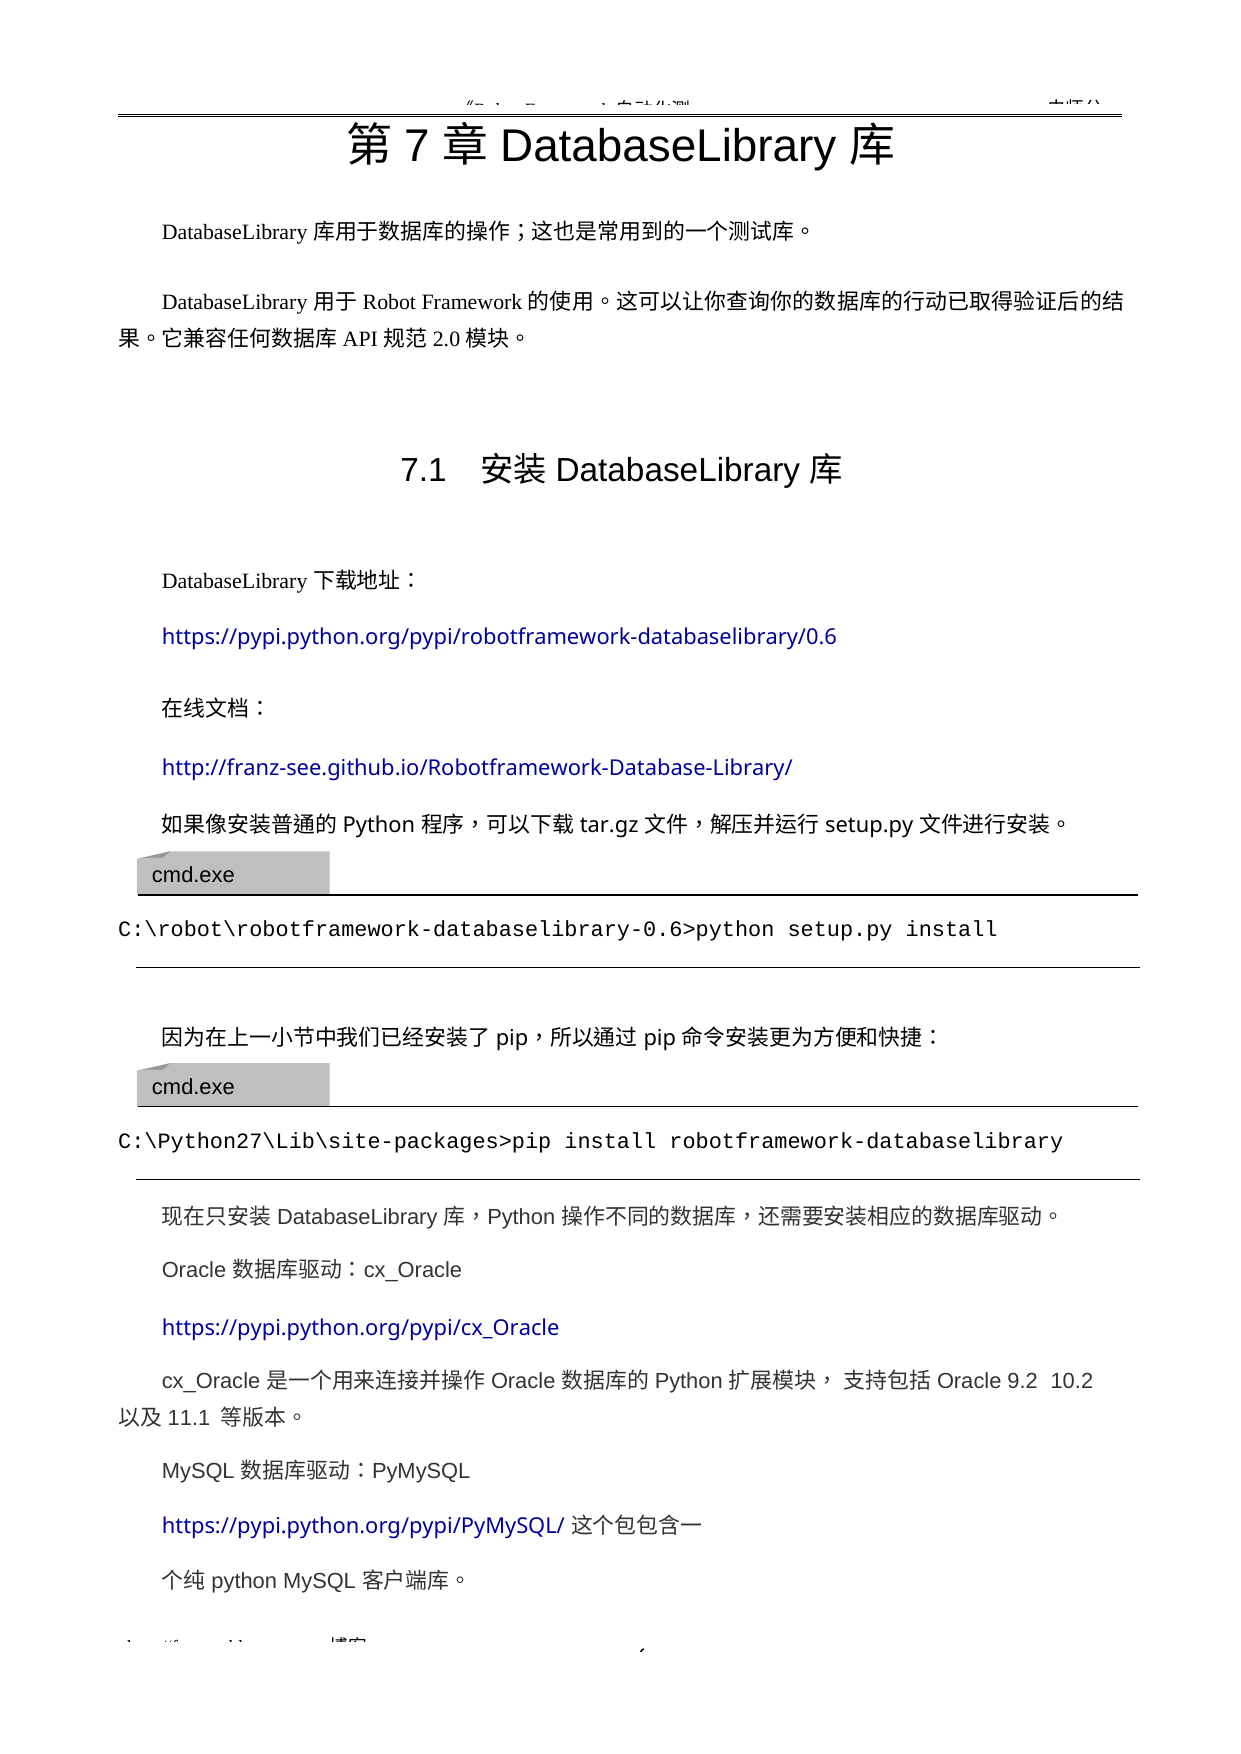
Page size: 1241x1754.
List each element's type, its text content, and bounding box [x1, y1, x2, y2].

text DatabaseLibrary 下载地址： [162, 565, 1134, 595]
text https://pypi.python.org/pypi/cx_Oracle [162, 1312, 1134, 1341]
text 现在只安装 DatabaseLibrary 库，Python 操作不同的数据库，还需要安装相应的数据库驱动。 [162, 1201, 1134, 1230]
text 在线文档： [162, 693, 1134, 722]
text C:\robot\robotframework-databaselibrary-0.6>python setup.py install [118, 918, 1134, 943]
list 安装 DatabaseLibrary 库 [400, 445, 1134, 491]
text Oracle 数据库驱动：cx_Oracle [162, 1254, 1134, 1284]
text DatabaseLibrary 库用于数据库的操作；这也是常用到的一个测试库。 [162, 216, 1134, 246]
text http://franz-see.github.io/Robotframework-Database-Library/ [162, 752, 1134, 782]
text 因为在上一小节中我们已经安装了 pip，所以通过 pip 命令安装更为方便和快捷： [162, 1022, 1134, 1051]
text 如果像安装普通的 Python 程序，可以下载 tar.gz 文件，解压并运行 setup.py 文件进行安装。 [162, 809, 1134, 839]
text DatabaseLibrary 用于 Robot Framework 的使用。这可以让你查询你的数据库的行动已取得验证后的结 果。它兼容任何数据库 API 规范 2.0 模块。 [118, 286, 1134, 353]
text 以及 11.1 等版本。 [118, 1401, 1134, 1431]
text https://pypi.python.org/pypi/robotframework-databaselibrary/0.6 [162, 621, 1134, 651]
text 第 7 章 DatabaseLibrary 库 [107, 113, 1134, 175]
text cx_Oracle 是一个用来连接并操作 Oracle 数据库的 Python 扩展模块， 支持包括 Oracle 9.2 10.2 [162, 1365, 1134, 1395]
text MySQL 数据库驱动：PyMySQL https://pypi.python.org/pypi/PyMySQL/ 这个包包含一个纯 python MySQL 客户端库。 [162, 1455, 710, 1595]
text C:\Python27\Lib\site-packages>pip install robotframework-databaselibrary [118, 1130, 1134, 1155]
